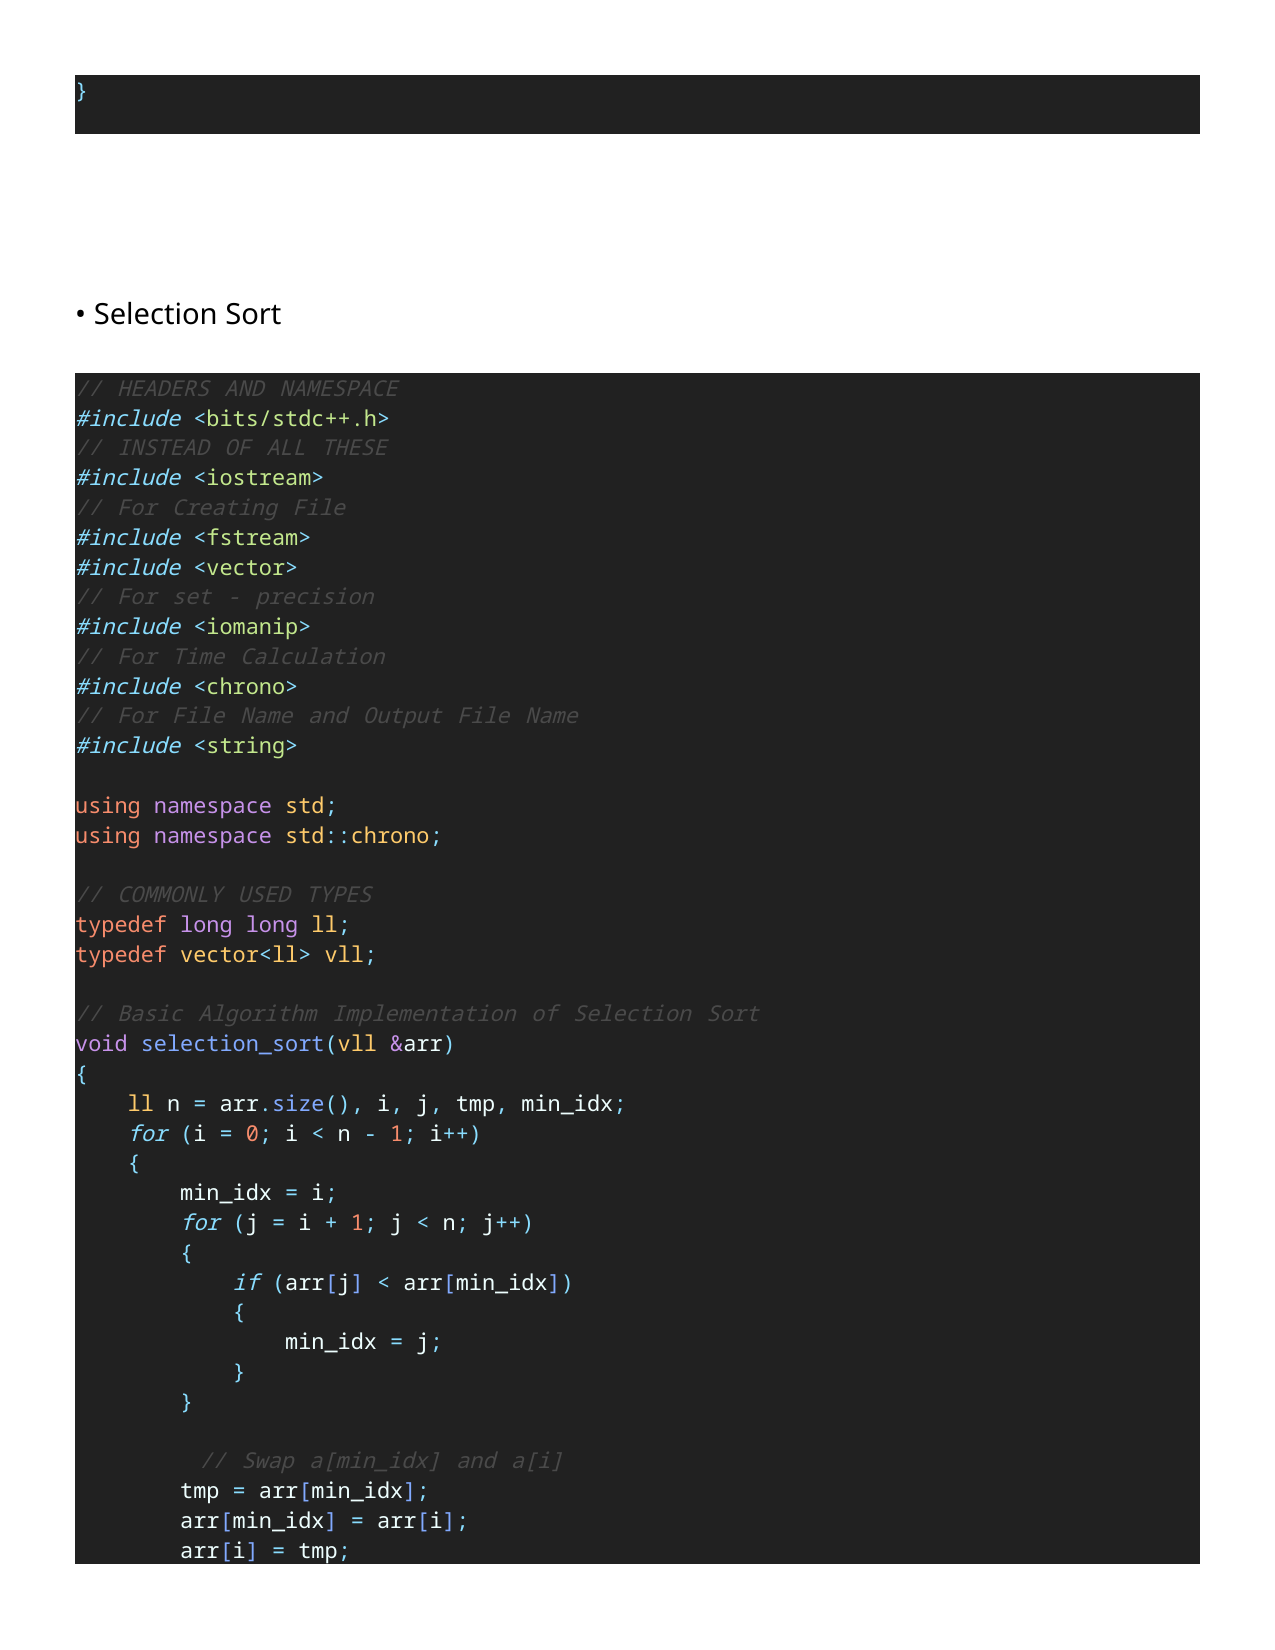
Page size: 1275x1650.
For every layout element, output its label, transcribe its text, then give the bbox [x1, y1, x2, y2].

text // For Creating File [75, 492, 1200, 522]
text • Selection Sort [75, 293, 1200, 333]
text ll n = arr.size(), i, j, tmp, min_idx; [75, 1088, 1200, 1117]
text // INSTEAD OF ALL THESE [75, 432, 1200, 462]
text // Swap a[min_idx] and a[i] [75, 1445, 1200, 1475]
text typedef vector<ll> vll; [75, 939, 1200, 968]
text // For File Name and Output File Name [75, 700, 1200, 730]
text #include <vector> [75, 551, 1200, 581]
text { [75, 1147, 1200, 1177]
text // COMMONLY USED TYPES [75, 879, 1200, 909]
text // For set - precision [75, 581, 1200, 611]
text #include <iomanip> [75, 611, 1200, 641]
text tmp = arr[min_idx]; [75, 1475, 1200, 1505]
text for (i = 0; i < n - 1; i++) [75, 1117, 1200, 1147]
text } [75, 75, 1200, 105]
text arr[i] = tmp; [75, 1534, 1200, 1564]
text { [75, 1058, 1200, 1088]
text { [75, 1237, 1200, 1266]
text if (arr[j] < arr[min_idx]) [75, 1266, 1200, 1296]
text #include <fstream> [75, 522, 1200, 551]
text min_idx = i; [75, 1177, 1200, 1207]
text using namespace std::chrono; [75, 819, 1200, 849]
text for (j = i + 1; j < n; j++) [75, 1207, 1200, 1237]
text // HEADERS AND NAMESPACE [75, 373, 1200, 402]
text } [75, 1356, 1200, 1386]
text #include <iostream> [75, 462, 1200, 492]
text void selection_sort(vll &arr) [75, 1028, 1200, 1058]
text #include <bits/stdc++.h> [75, 402, 1200, 432]
text #include <string> [75, 730, 1200, 760]
text min_idx = j; [75, 1326, 1200, 1356]
text typedef long long ll; [75, 909, 1200, 939]
text // For Time Calculation [75, 641, 1200, 671]
text { [75, 1296, 1200, 1326]
text // Basic Algorithm Implementation of Selection Sort [75, 998, 1200, 1028]
text using namespace std; [75, 790, 1200, 819]
text } [75, 1386, 1200, 1415]
text #include <chrono> [75, 671, 1200, 700]
text arr[min_idx] = arr[i]; [75, 1505, 1200, 1534]
